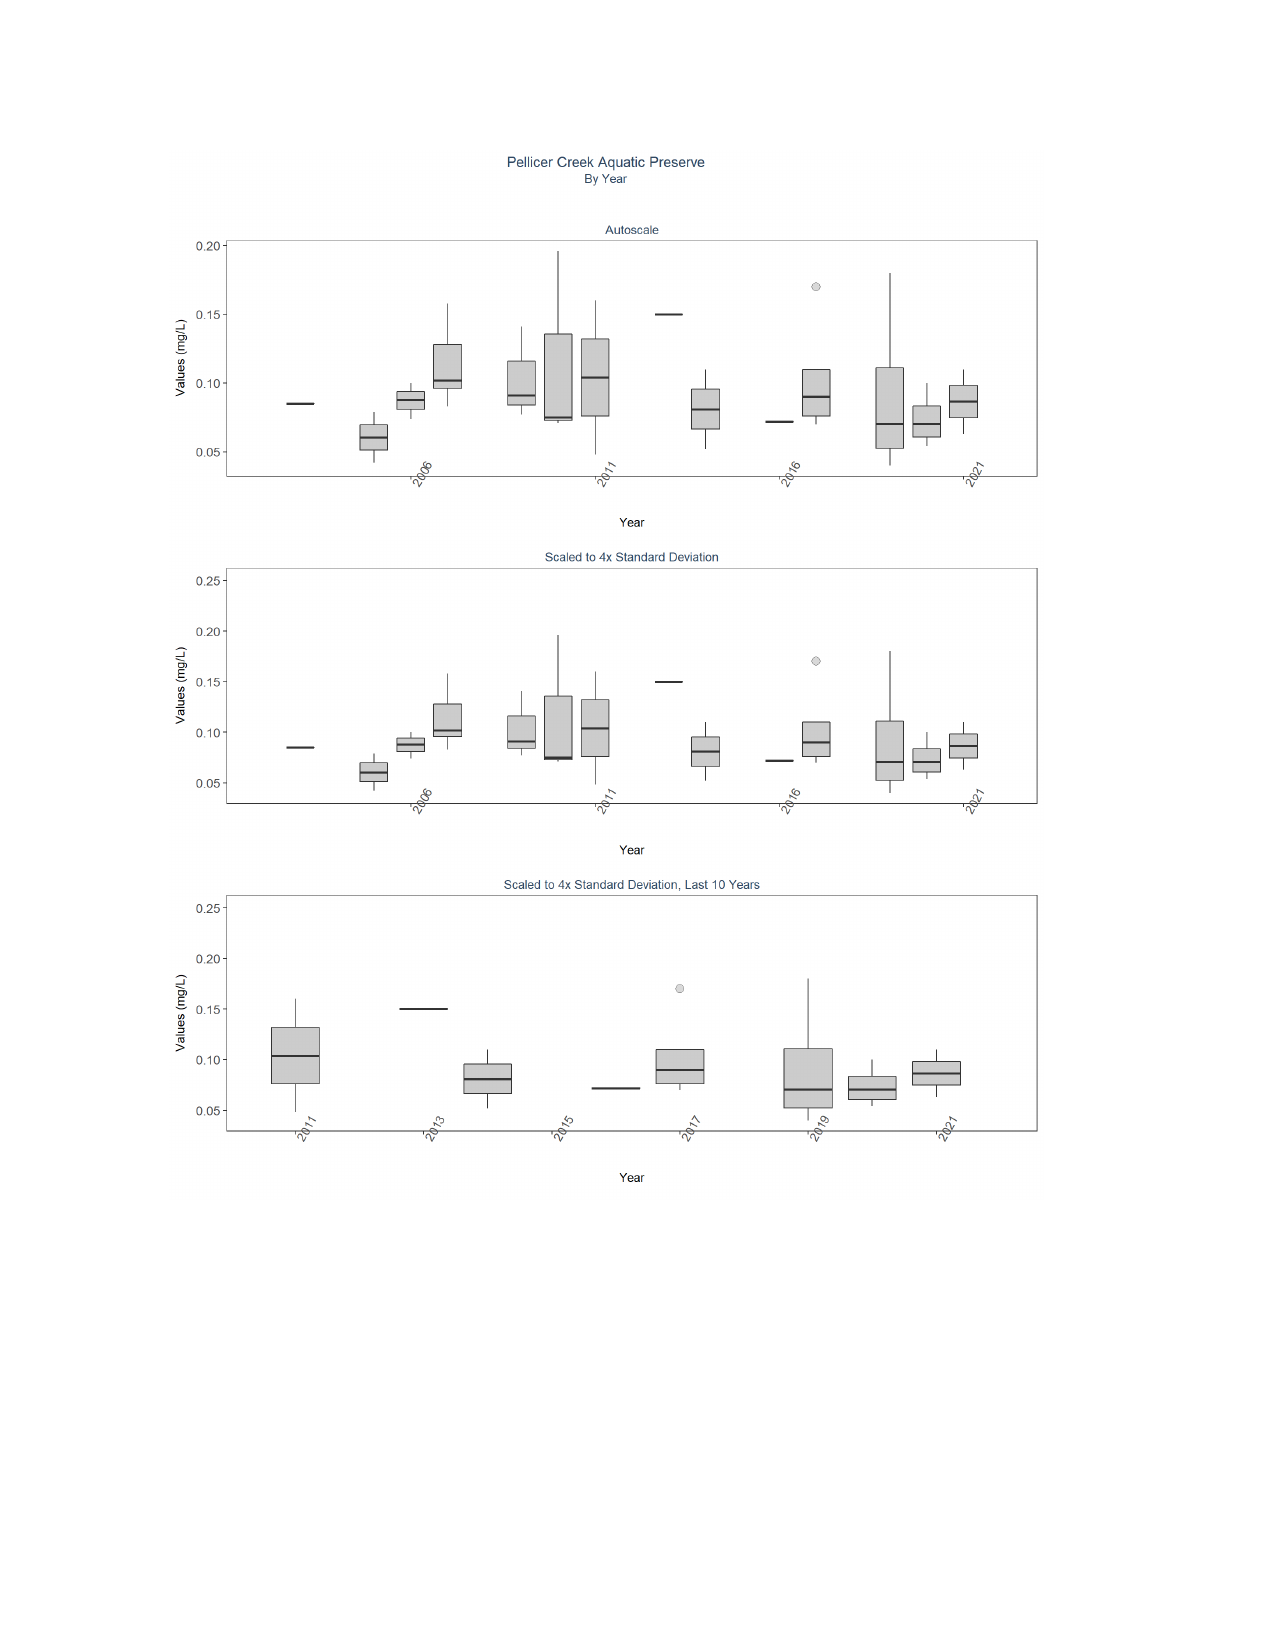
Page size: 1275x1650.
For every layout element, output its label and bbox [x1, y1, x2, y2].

picture [168, 150, 1044, 1200]
